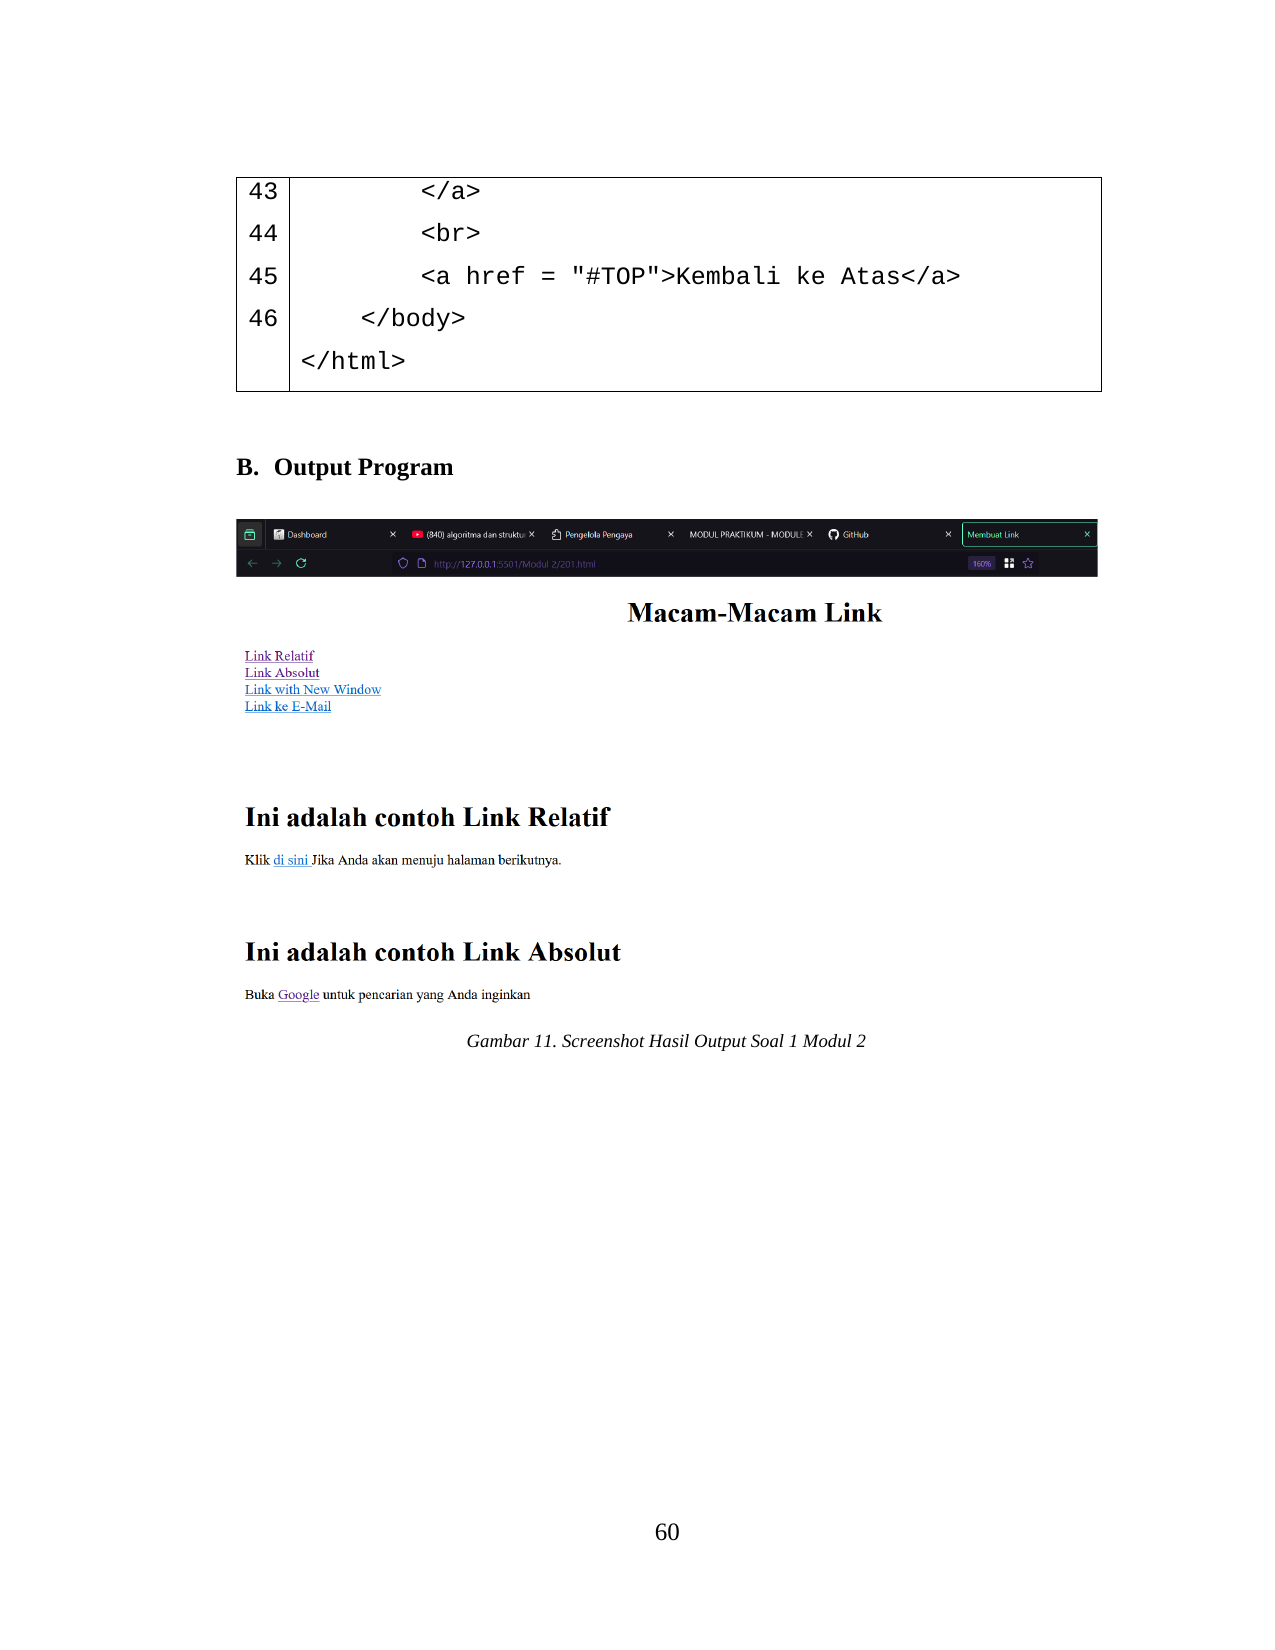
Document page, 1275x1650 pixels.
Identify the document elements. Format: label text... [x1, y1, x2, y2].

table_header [290, 178, 1101, 391]
picture [236, 519, 1098, 1014]
subtitle Output Program [236, 452, 1098, 480]
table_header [237, 178, 289, 391]
text Gambar 11. Screenshot Hasil Output Soal 1 Modul 2 [236, 1030, 1098, 1052]
